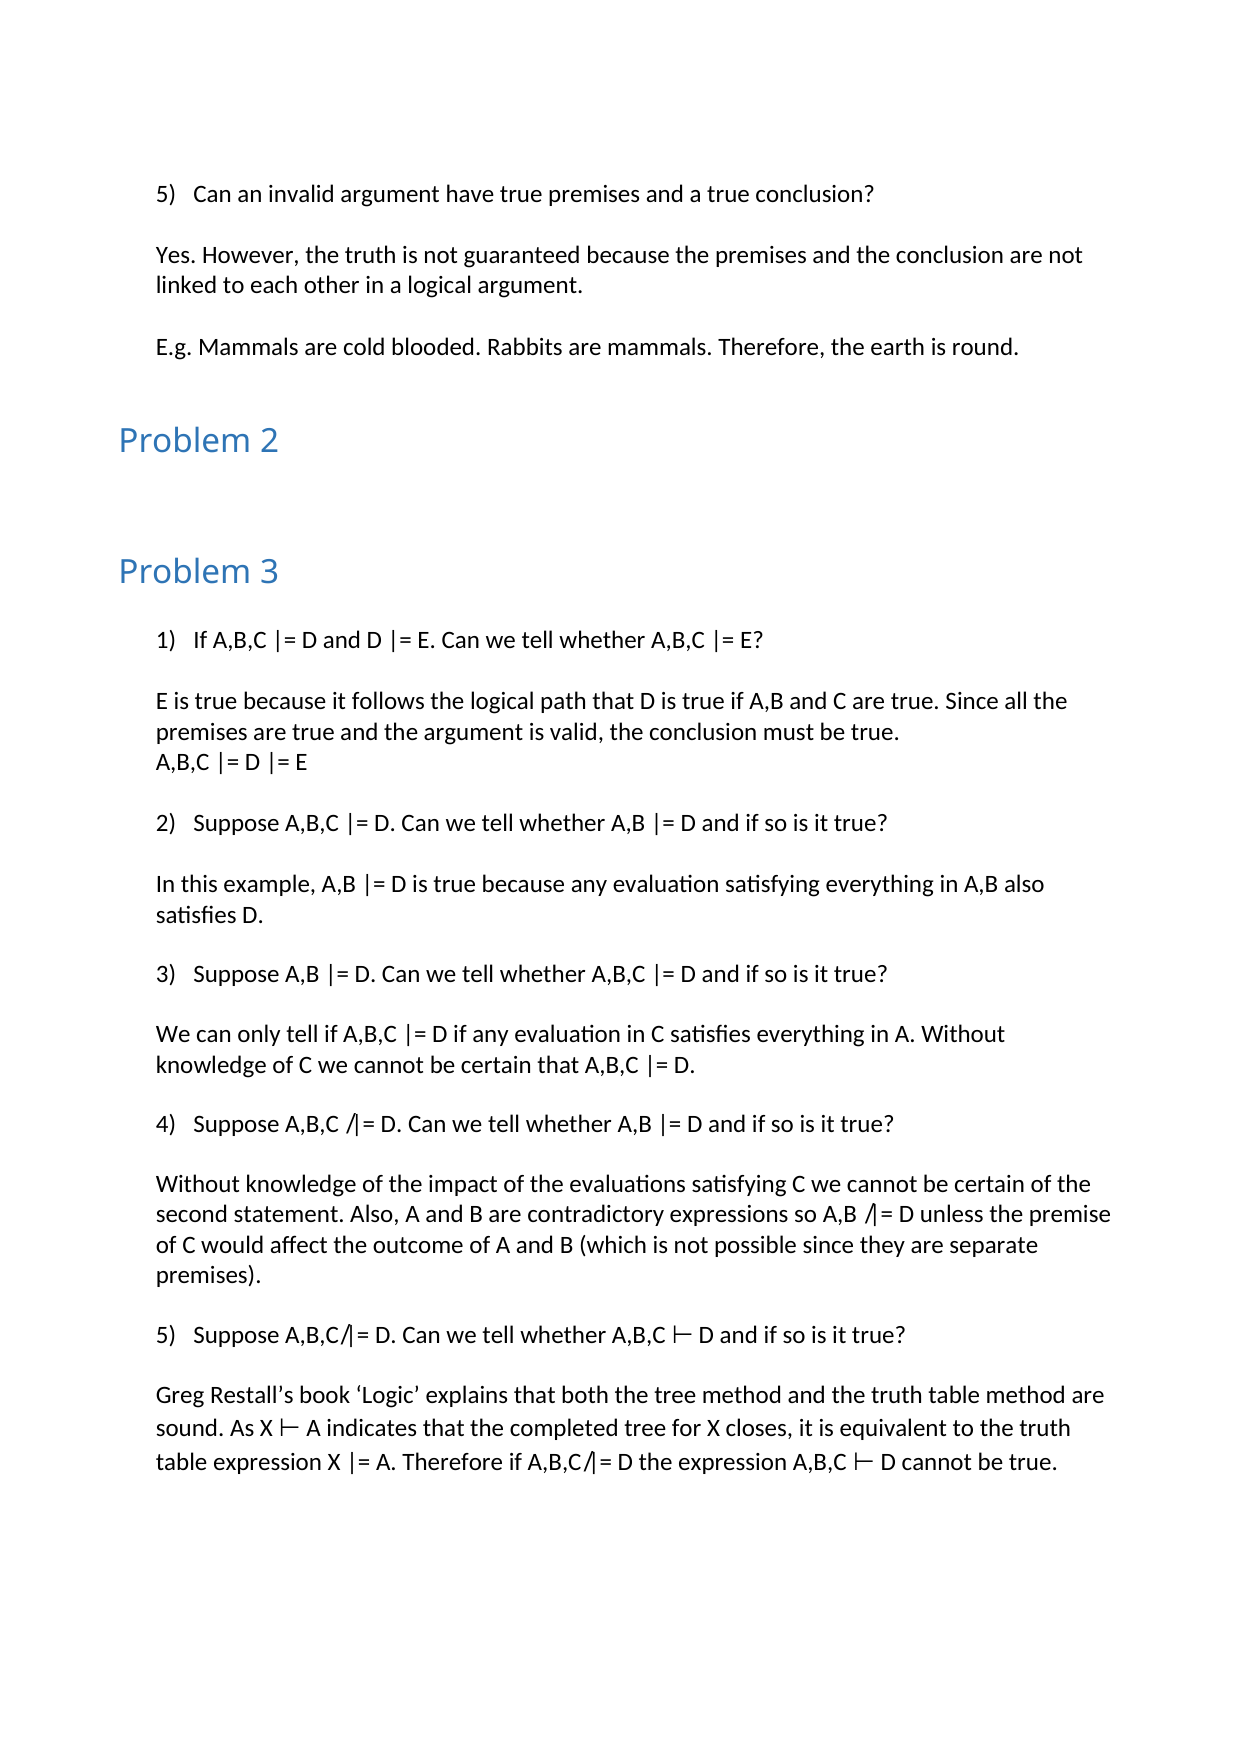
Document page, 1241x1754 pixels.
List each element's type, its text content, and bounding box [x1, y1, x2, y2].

text E is true because it follows the logical path that D is true if A,B and C are true. Since all the premises are true and the argument is valid, the conclusion must be true. [156, 685, 1122, 746]
list Suppose A,B |= D. Can we tell whether A,B,C |= D and if so is it true? [156, 958, 1122, 989]
subtitle Problem 2 [118, 417, 1122, 462]
subtitle Problem 3 [118, 548, 1122, 594]
text Yes. However, the truth is not guaranteed because the premises and the conclusion are not linked to each other in a logical argument. [156, 239, 1122, 300]
text Without knowledge of the impact of the evaluations satisfying C we cannot be certain of the second statement. Also, A and B are contradictory expressions so A,B ̸|= D unless the premise of C would affect the outcome of A and B (which is not possible since they are separate premises). [156, 1168, 1122, 1290]
list Can an invalid argument have true premises and a true conclusion? [156, 178, 1122, 209]
list Suppose A,B,C ̸|= D. Can we tell whether A,B |= D and if so is it true? [156, 1108, 1122, 1139]
text A,B,C |= D |= E [156, 746, 1122, 777]
list Suppose A,B,C ̸|= D. Can we tell whether A,B,C ⊢ D and if so is it true? [156, 1319, 1122, 1350]
list If A,B,C |= D and D |= E. Can we tell whether A,B,C |= E? [156, 624, 1122, 655]
text We can only tell if A,B,C |= D if any evaluation in C satisfies everything in A. Without knowledge of C we cannot be certain that A,B,C |= D. [156, 1018, 1122, 1079]
text In this example, A,B |= D is true because any evaluation satisfying everything in A,B also satisfies D. [156, 868, 1122, 929]
list Suppose A,B,C |= D. Can we tell whether A,B |= D and if so is it true? [156, 807, 1122, 838]
text Greg Restall’s book ‘Logic’ explains that both the tree method and the truth table method are sound. As X ⊢ A indicates that the completed tree for X closes, it is equivalent to the truth table expression X |= A. Therefore if A,B,C ̸|= D the expression A,B,C ⊢ D cannot be true. [156, 1379, 1122, 1478]
text E.g. Mammals are cold blooded. Rabbits are mammals. Therefore, the earth is round. [156, 331, 1122, 361]
